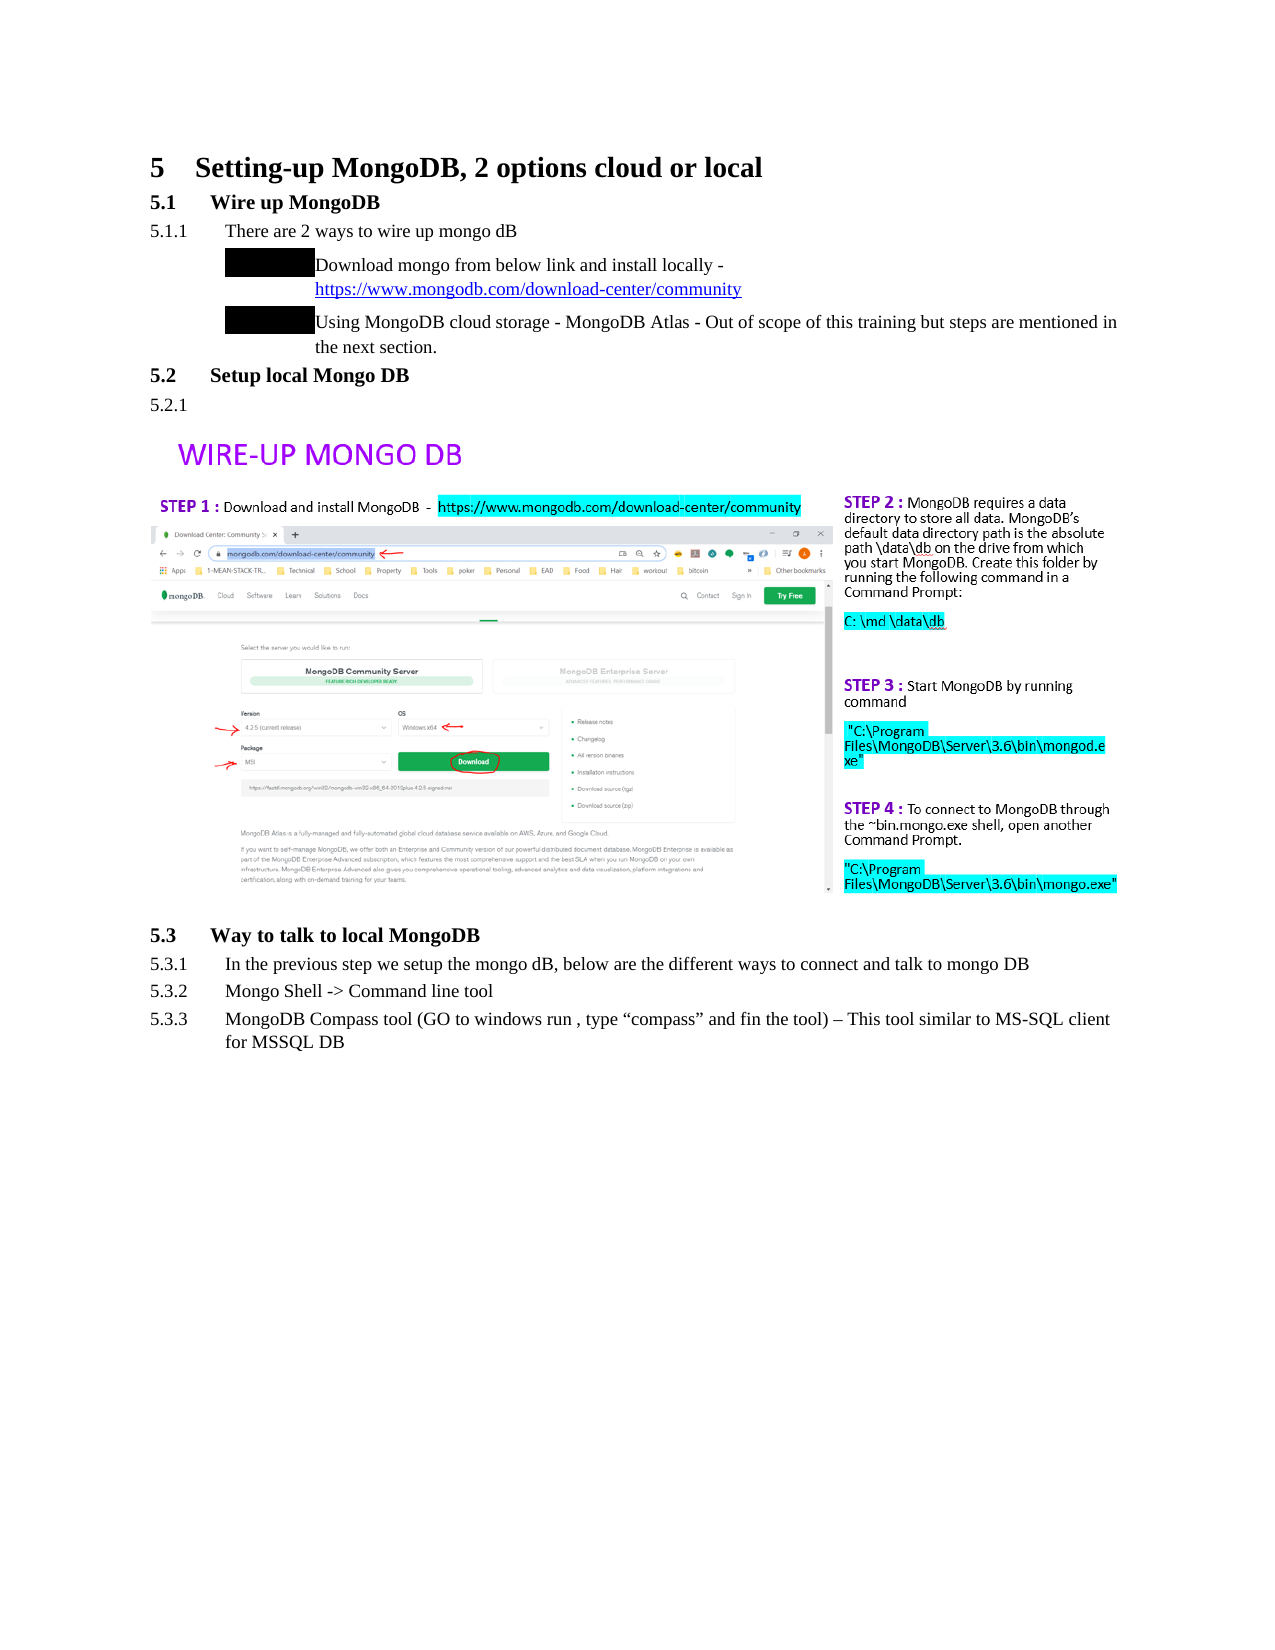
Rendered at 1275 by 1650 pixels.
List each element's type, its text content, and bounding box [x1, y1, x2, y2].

subtitle Setup local Mongo DB [150, 363, 1125, 387]
subtitle Using MongoDB cloud storage - MongoDB Atlas - Out of scope of this training but steps are mentioned in the next section. [225, 306, 1125, 358]
subtitle Wire up MongoDB [150, 190, 1125, 214]
subtitle MongoDB Compass tool (GO to windows run , type “compass” and fin the tool) – This tool similar to MS-SQL client for MSSQL DB [150, 1007, 1125, 1052]
subtitle Way to talk to local MongoDB [150, 922, 1125, 947]
subtitle There are 2 ways to wire up mongo dB [150, 220, 1125, 242]
picture [150, 416, 1125, 917]
subtitle In the previous step we setup the mongo dB, below are the different ways to connect and talk to mongo DB [150, 953, 1125, 974]
subtitle Setting-up MongoDB, 2 options cloud or local [150, 150, 1125, 183]
subtitle Mongo Shell -> Command line tool [150, 980, 1125, 1002]
subtitle Download mongo from below link and install locally - https://www.mongodb.com/download-center/community [225, 248, 1125, 300]
